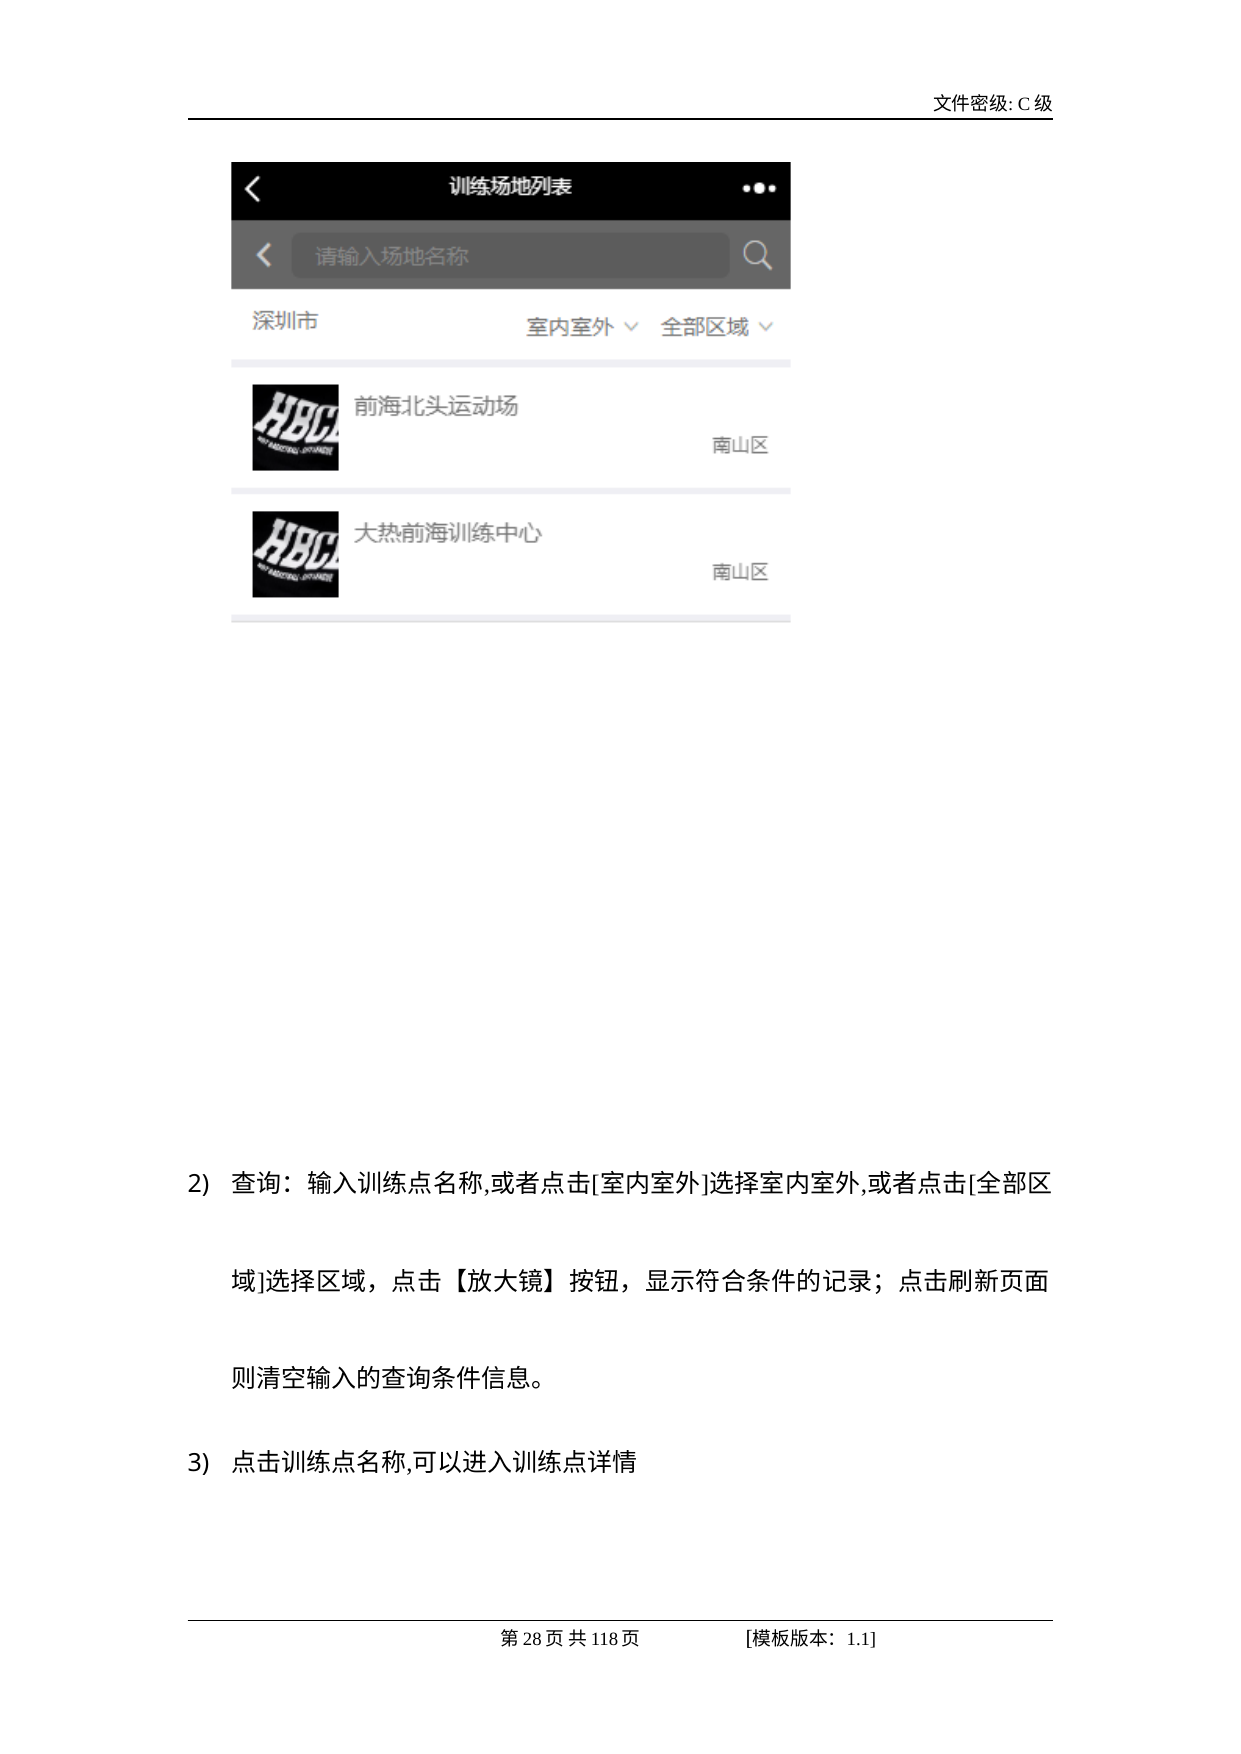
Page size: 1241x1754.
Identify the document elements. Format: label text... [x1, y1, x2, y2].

list 点击训练点名称,可以进入训练点详情 [187, 1428, 1053, 1493]
list 查询：输入训练点名称,或者点击[室内室外]选择室内室外,或者点击[全部区域]选择区域，点击【放大镜】按钮，显示符合条件的记录；点击刷新页面则清空输入的查询条件信息。 [187, 1149, 1053, 1409]
picture [231, 162, 791, 1122]
